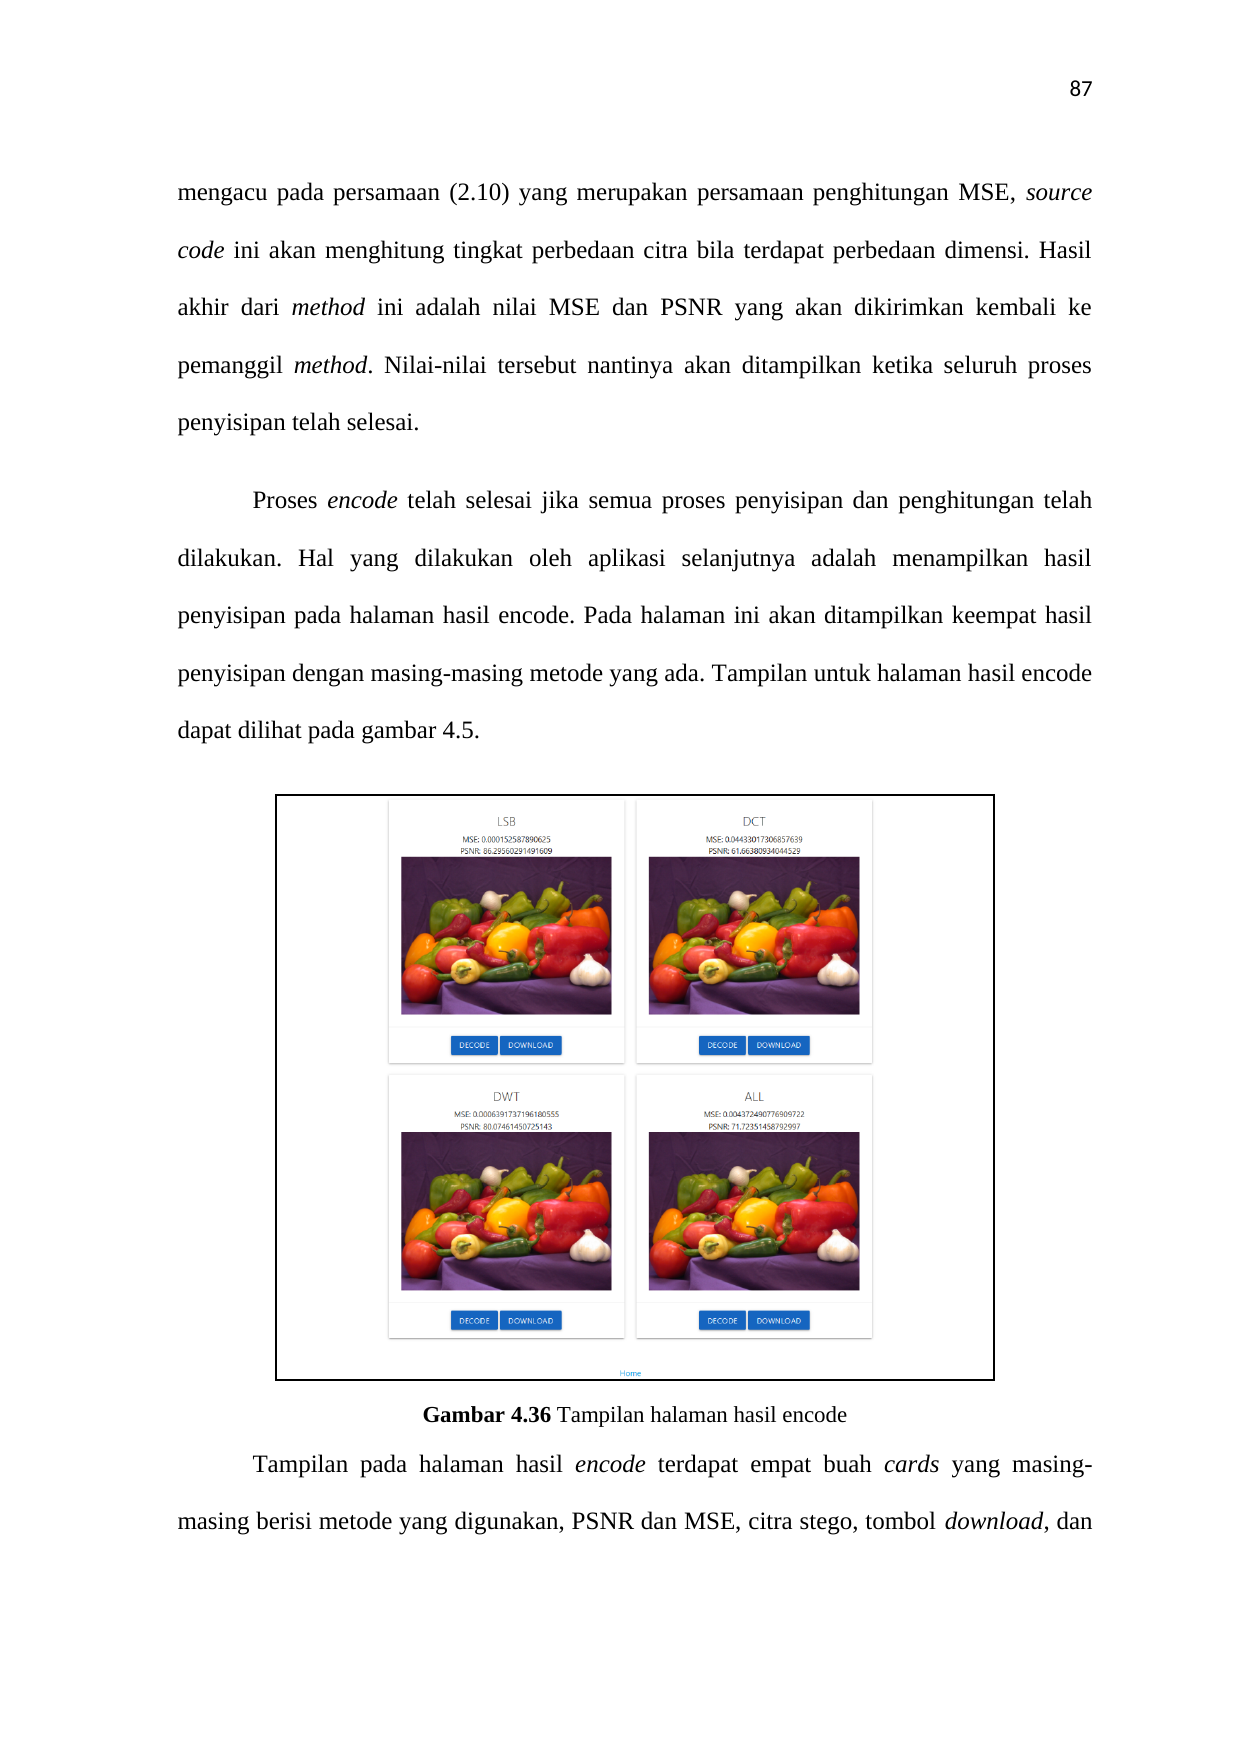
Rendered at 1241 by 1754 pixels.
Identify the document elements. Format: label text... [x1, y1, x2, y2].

text Gambar 4.5 Tampilan halaman hasil encode [177, 1402, 1092, 1428]
picture [277, 796, 993, 1379]
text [177, 1449, 1092, 1535]
text Proses encode telah selesai jika semua proses penyisipan dan penghitungan telah dilakukan. Hal yang dilakukan oleh aplikasi selanjutnya adalah menampilkan hasil penyisipan pada halaman hasil encode. Pada halaman ini akan ditampilkan keempat hasil penyisipan dengan masing-masing metode yang ada. Tampilan untuk halaman hasil encode dapat dilihat pada gambar 4.5. [177, 486, 1092, 744]
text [177, 177, 1092, 436]
